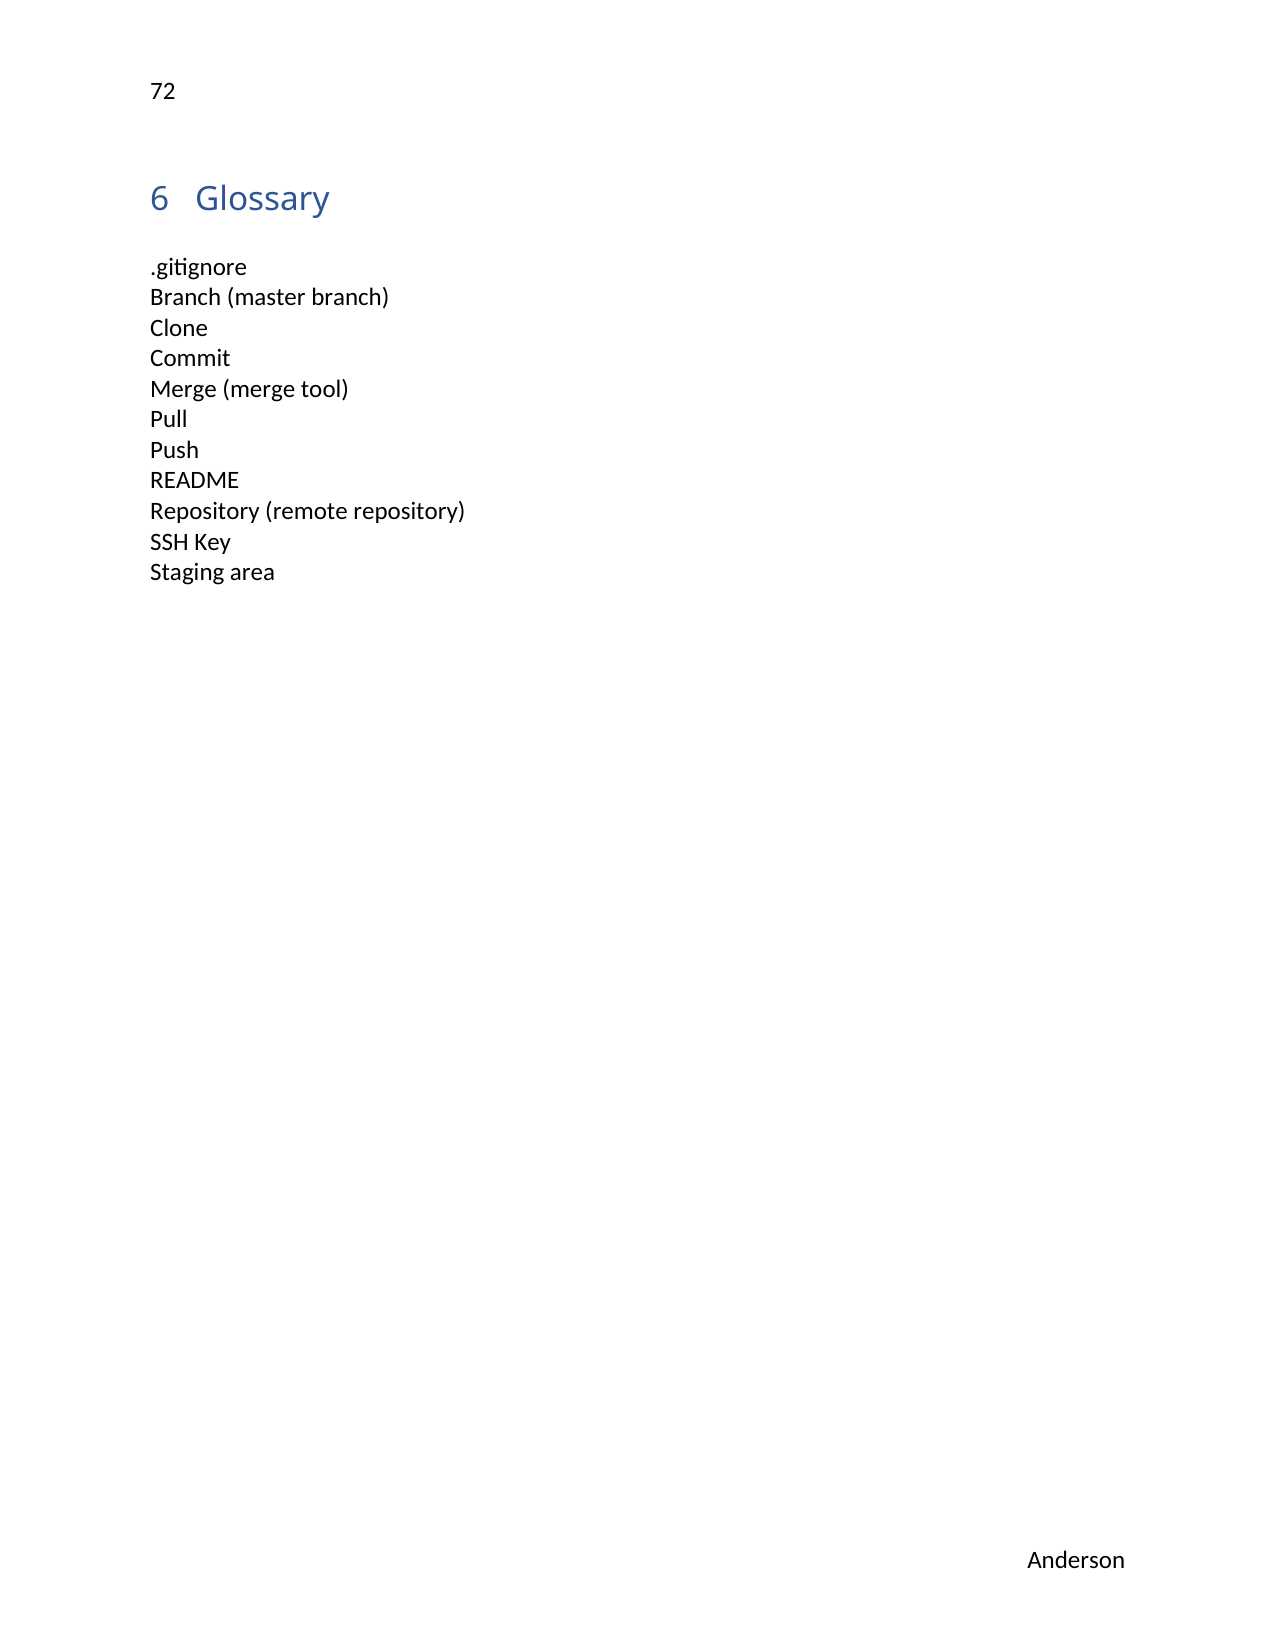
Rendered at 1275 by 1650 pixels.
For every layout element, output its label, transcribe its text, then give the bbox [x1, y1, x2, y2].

text Staging area [150, 556, 1125, 587]
text Branch (master branch) [150, 281, 1125, 312]
subtitle Glossary [150, 175, 1125, 220]
text Commit [150, 342, 1125, 373]
text Pull [150, 403, 1125, 434]
text Repository (remote repository) [150, 495, 1125, 526]
text Merge (merge tool) [150, 373, 1125, 403]
text README [150, 464, 1125, 495]
text Push [150, 434, 1125, 464]
text Clone [150, 312, 1125, 342]
text SSH Key [150, 526, 1125, 556]
text .gitignore [150, 251, 1125, 281]
